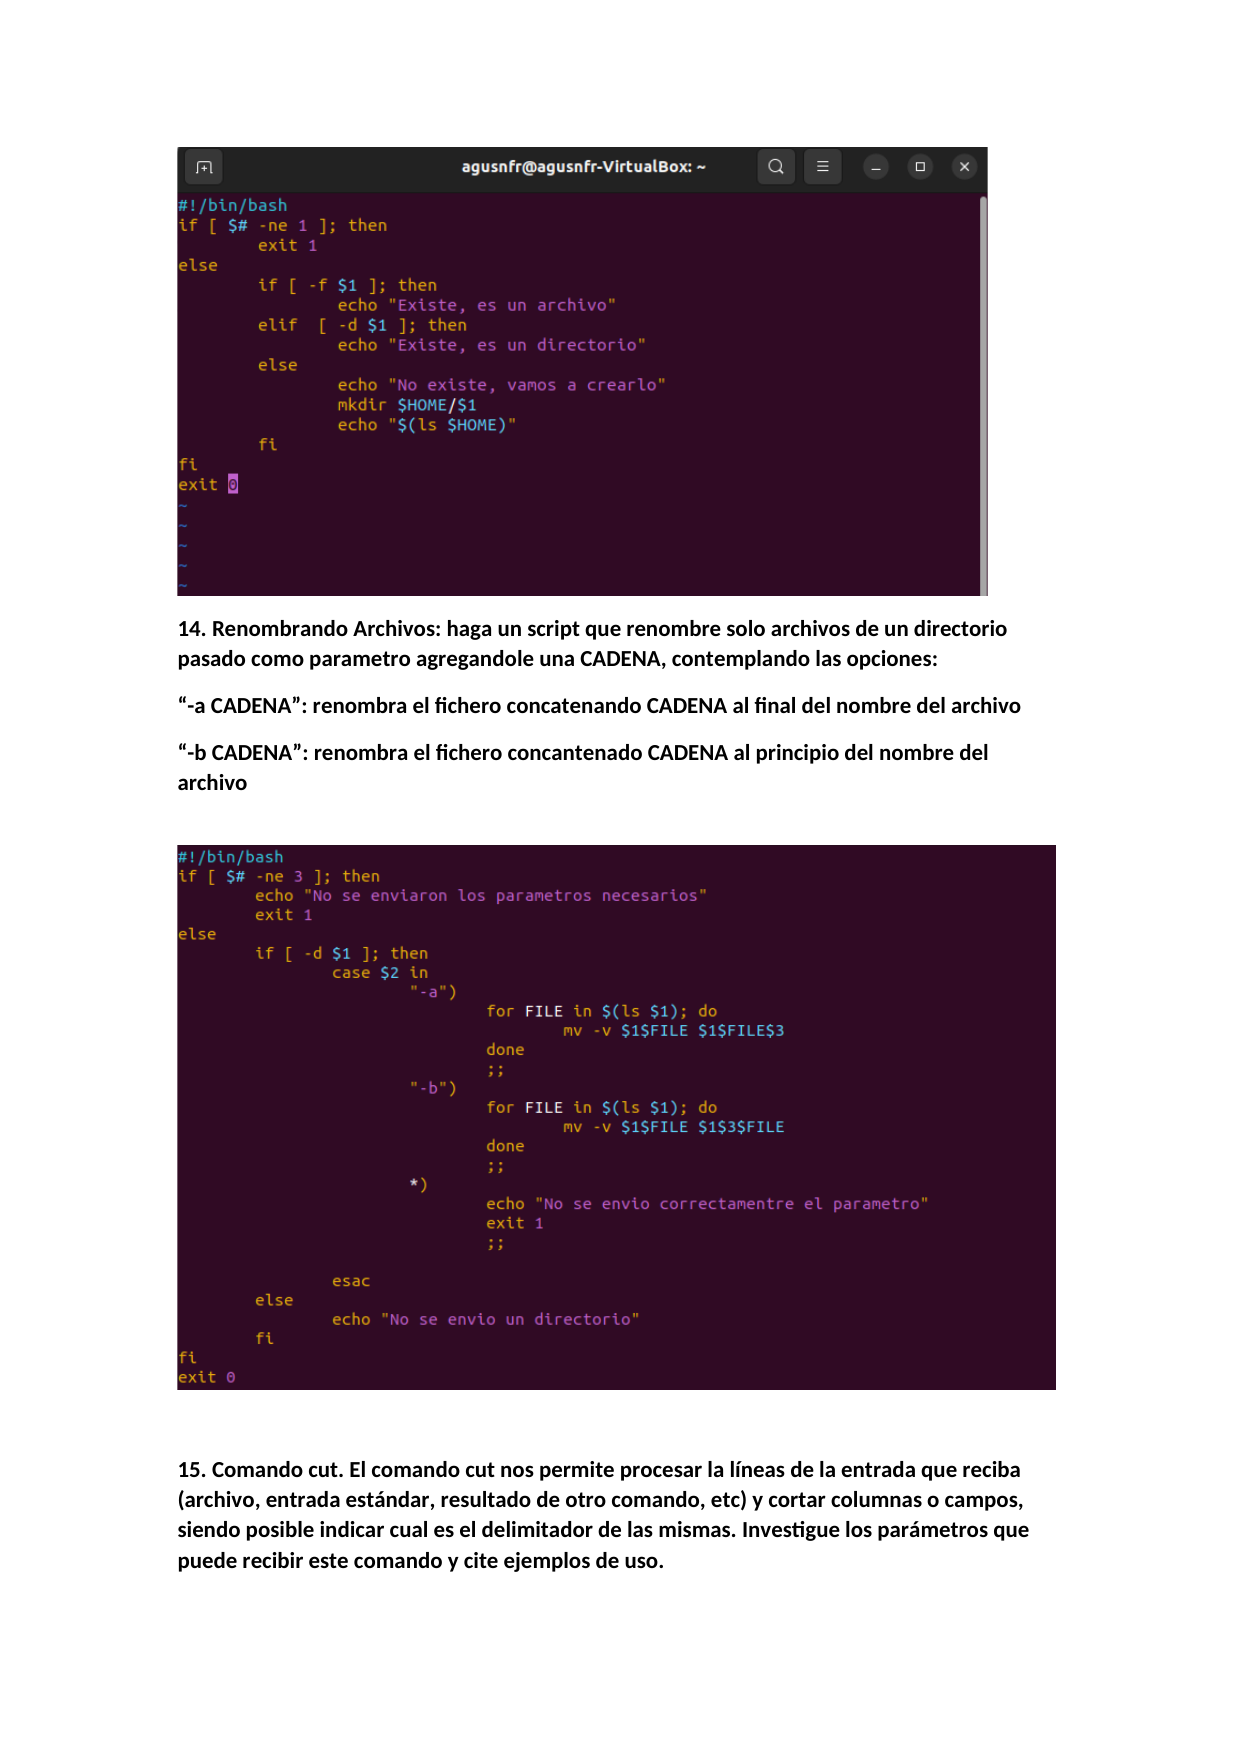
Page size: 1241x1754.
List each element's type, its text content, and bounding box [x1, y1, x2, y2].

picture [177, 147, 988, 596]
picture [177, 845, 1056, 1390]
text “-a CADENA”: renombra el fichero concatenando CADENA al final del nombre del archivo [177, 691, 1063, 719]
text 15. Comando cut. El comando cut nos permite procesar la líneas de la entrada que reciba (archivo, entrada estándar, resultado de otro comando, etc) y cortar columnas o campos, siendo posible indicar cual es el delimitador de las mismas. Investigue los parámetros que puede recibir este comando y cite ejemplos de uso. [177, 1455, 1063, 1574]
text “-b CADENA”: renombra el fichero concantenado CADENA al principio del nombre del archivo [177, 738, 1063, 827]
text 14. Renombrando Archivos: haga un script que renombre solo archivos de un directorio pasado como parametro agregandole una CADENA, contemplando las opciones: [177, 614, 1063, 673]
